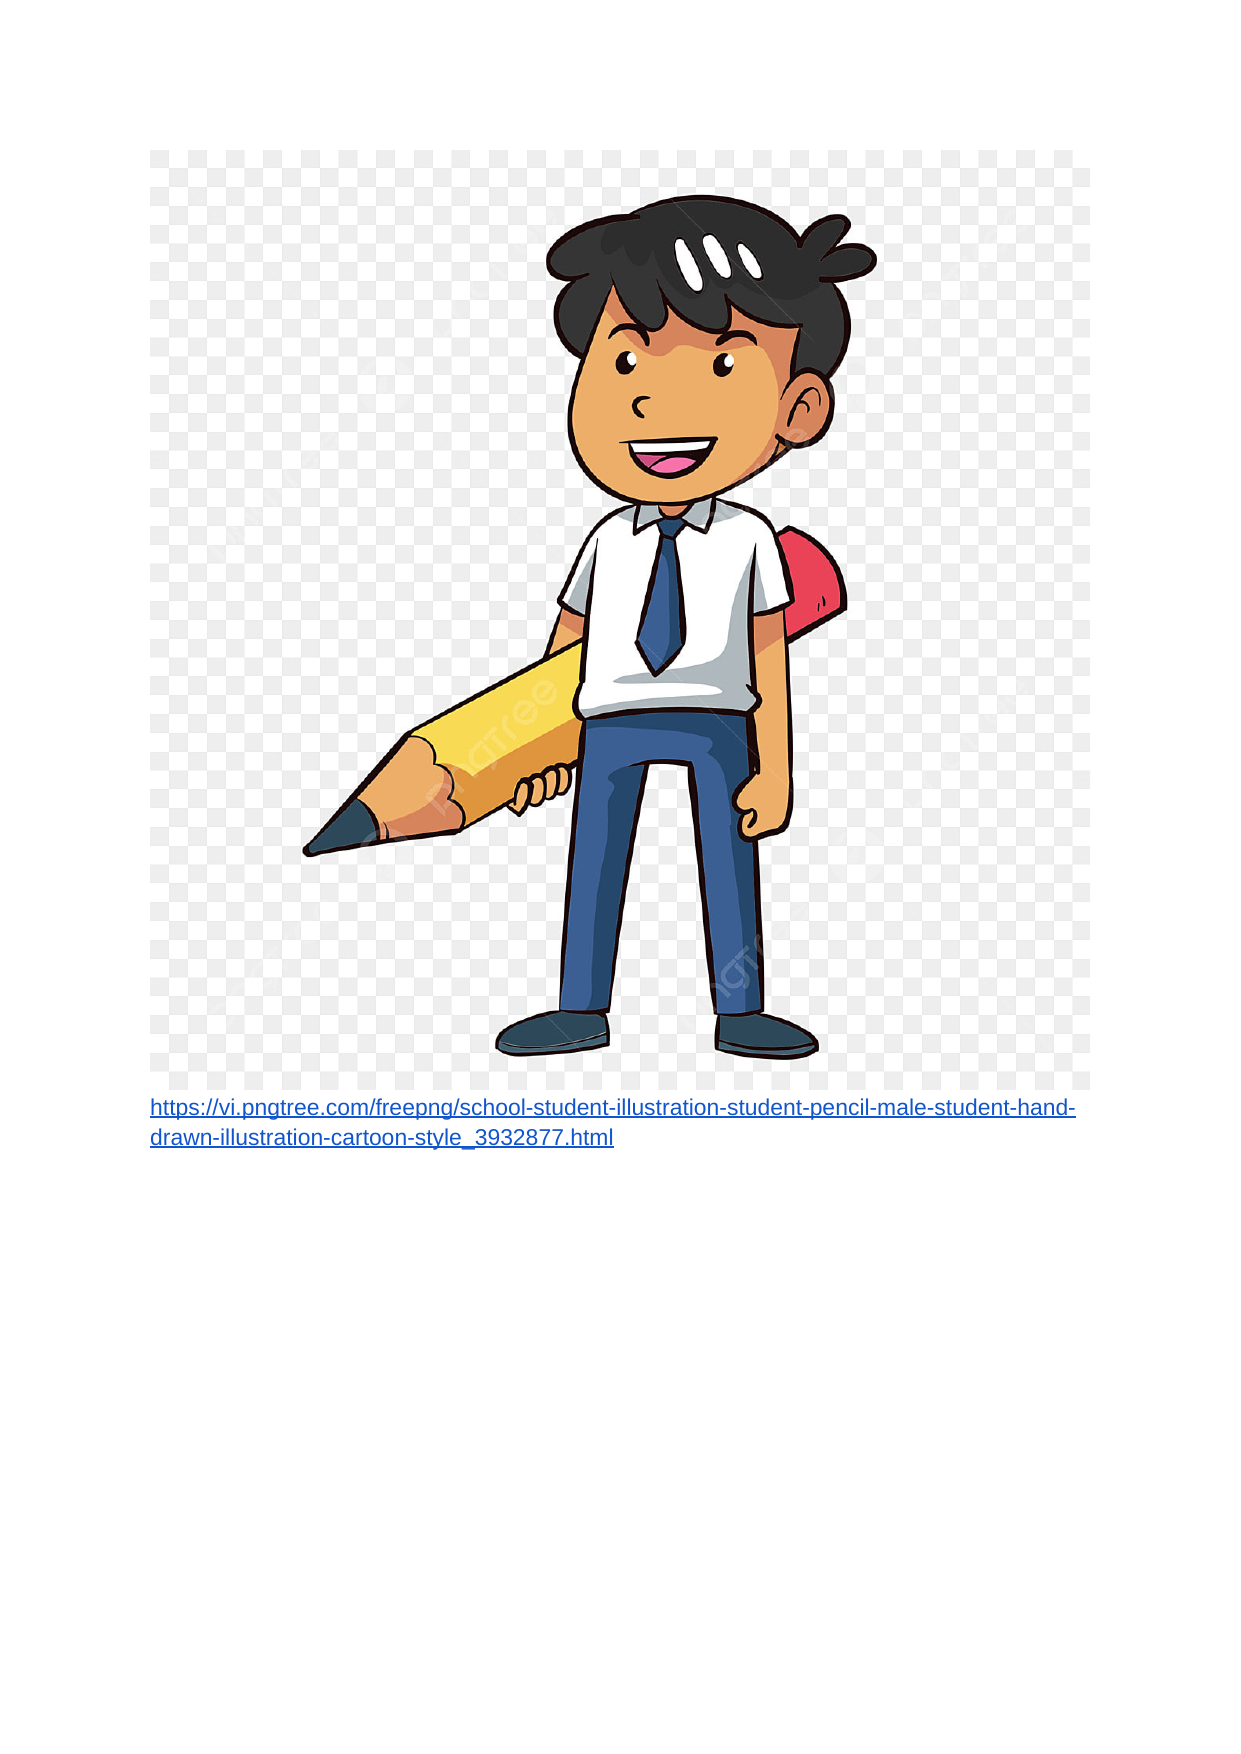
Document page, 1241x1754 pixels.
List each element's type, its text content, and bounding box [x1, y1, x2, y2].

picture [150, 150, 1091, 1090]
text https://vi.pngtree.com/freepng/school-student-illustration-student-pencil-male-student-hand-drawn-illustration-cartoon-style_3932877.html [150, 1093, 1090, 1150]
